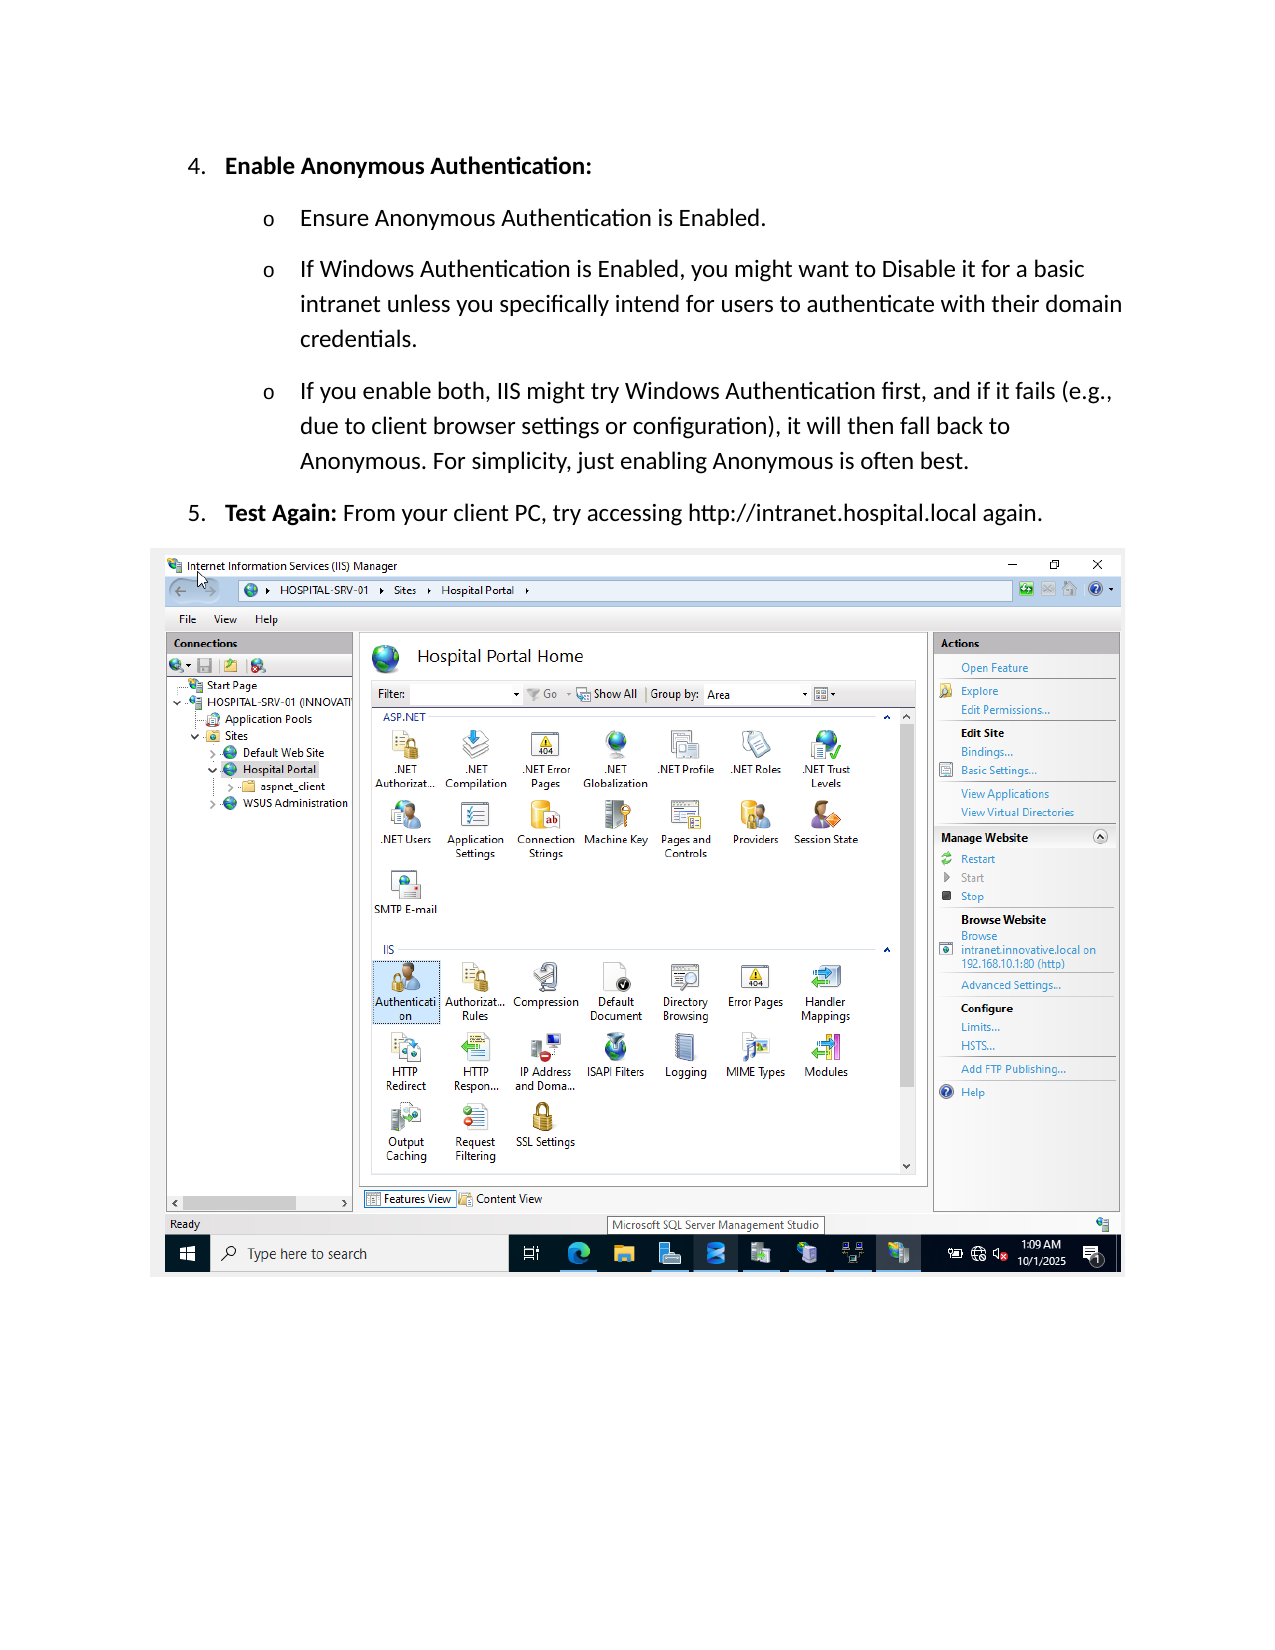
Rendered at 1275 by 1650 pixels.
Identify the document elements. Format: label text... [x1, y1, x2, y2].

list Test Again: From your client PC, try accessing http://intranet.hospital.local again. [187, 497, 1125, 527]
list Ensure Anonymous Authentication is Enabled. [262, 202, 1125, 232]
picture [150, 548, 1125, 1277]
list If you enable both, IIS might try Windows Authentication first, and if it fails (e.g., due to client browser settings or configuration), it will then fall back to Anonymous. For simplicity, just enabling Anonymous is often best. [262, 375, 1125, 476]
list Enable Anonymous Authentication: [187, 150, 1125, 181]
list If Windows Authentication is Enabled, you might want to Disable it for a basic intranet unless you specifically intend for users to authenticate with their domain credentials. [262, 253, 1125, 354]
